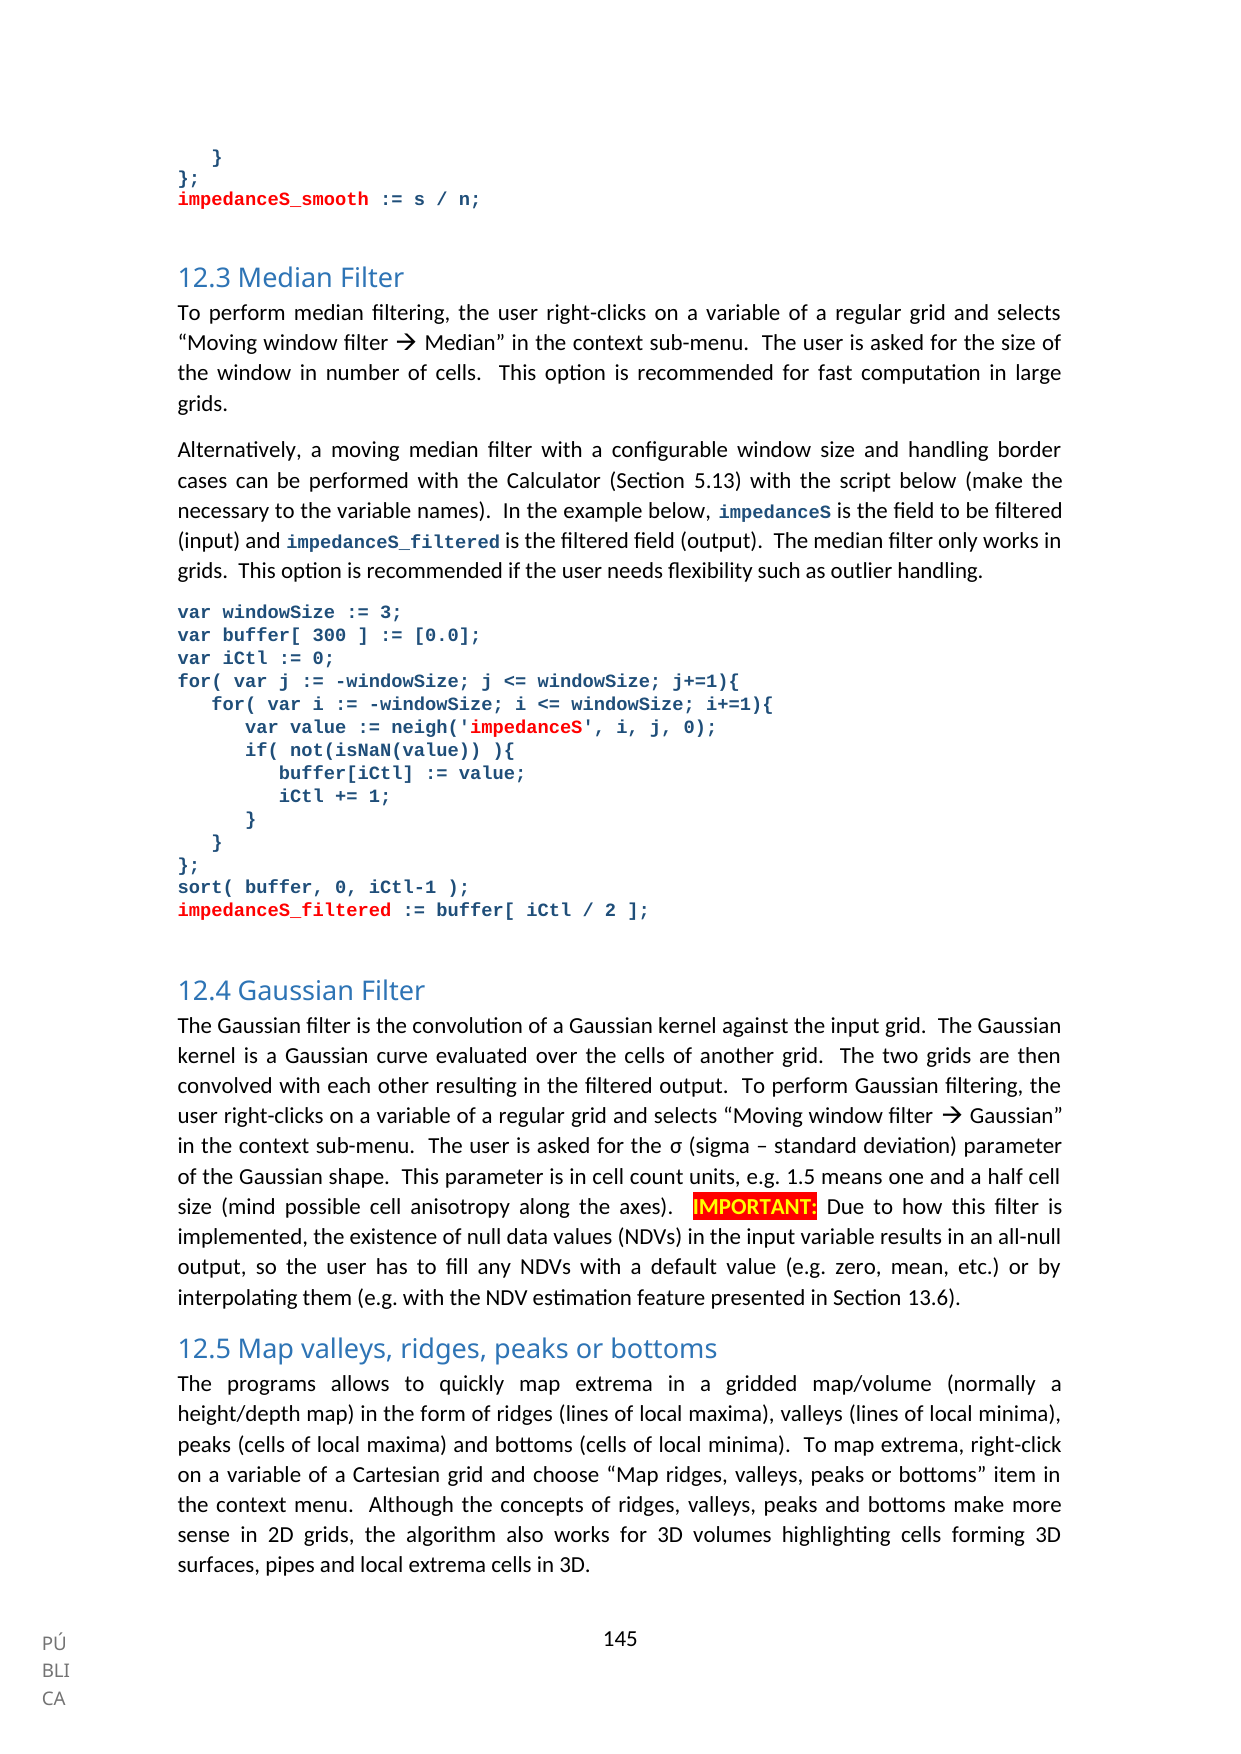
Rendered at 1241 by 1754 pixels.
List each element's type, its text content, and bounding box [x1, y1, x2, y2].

text sort( buffer, 0, iCtl-1 ); [177, 878, 1063, 899]
text The Gaussian filter is the convolution of a Gaussian kernel against the input grid. The Gaussian kernel is a Gaussian curve evaluated over the cells of another grid. The two grids are then convolved with each other resulting in the filtered output. To perform Gaussian filtering, the user right-clicks on a variable of a regular grid and selects “Moving window filter Gaussian” in the context sub-menu. The user is asked for the σ (sigma – standard deviation) parameter of the Gaussian shape. This parameter is in cell count units, e.g. 1.5 means one and a half cell size (mind possible cell anisotropy along the axes). IMPORTANT: Due to how this filter is implemented, the existence of null data values (NDVs) in the input variable results in an all-null output, so the user has to fill any NDVs with a default value (e.g. zero, mean, etc.) or by interpolating them (e.g. with the NDV estimation feature presented in Section 13.6). [177, 1011, 1063, 1311]
text } [177, 148, 1063, 169]
text if( not(isNaN(value)) ){ [177, 741, 1063, 762]
text for( var i := -windowSize; i <= windowSize; i+=1){ [177, 695, 1063, 716]
text var iCtl := 0; [177, 649, 1063, 670]
text var windowSize := 3; [177, 603, 1063, 624]
subtitle Map valleys, ridges, peaks or bottoms [177, 1329, 1063, 1366]
subtitle Gaussian Filter [177, 971, 1063, 1008]
text }; [177, 169, 1063, 190]
text iCtl += 1; [177, 787, 1063, 808]
text var value := neigh('impedanceS', i, j, 0); [177, 718, 1063, 739]
text for( var j := -windowSize; j <= windowSize; j+=1){ [177, 672, 1063, 693]
subtitle Median Filter [177, 258, 1063, 295]
text }; [177, 855, 1063, 877]
text var buffer[ 300 ] := [0.0]; [177, 626, 1063, 647]
text impedanceS_smooth := s / n; [177, 190, 1063, 211]
text } [177, 809, 1063, 831]
text } [177, 832, 1063, 854]
text Alternatively, a moving median filter with a configurable window size and handling border cases can be performed with the Calculator (Section 5.13) with the script below (make the necessary to the variable names). In the example below, impedanceS is the field to be filtered (input) and impedanceS_filtered is the filtered field (output). The median filter only works in grids. This option is recommended if the user needs flexibility such as outlier handling. [177, 436, 1063, 584]
text To perform median filtering, the user right-clicks on a variable of a regular grid and selects “Moving window filter Median” in the context sub-menu. The user is asked for the size of the window in number of cells. This option is recommended for fast computation in large grids. [177, 298, 1063, 417]
text The programs allows to quickly map extrema in a gridded map/volume (normally a height/depth map) in the form of ridges (lines of local maxima), valleys (lines of local minima), peaks (cells of local maxima) and bottoms (cells of local minima). To map extrema, right-click on a variable of a Cartesian grid and choose “Map ridges, valleys, peaks or bottoms” item in the context menu. Although the concepts of ridges, valleys, peaks and bottoms make more sense in 2D grids, the algorithm also works for 3D volumes highlighting cells forming 3D surfaces, pipes and local extrema cells in 3D. [177, 1369, 1063, 1578]
text impedanceS_filtered := buffer[ iCtl / 2 ]; [177, 901, 1063, 922]
text buffer[iCtl] := value; [177, 764, 1063, 785]
